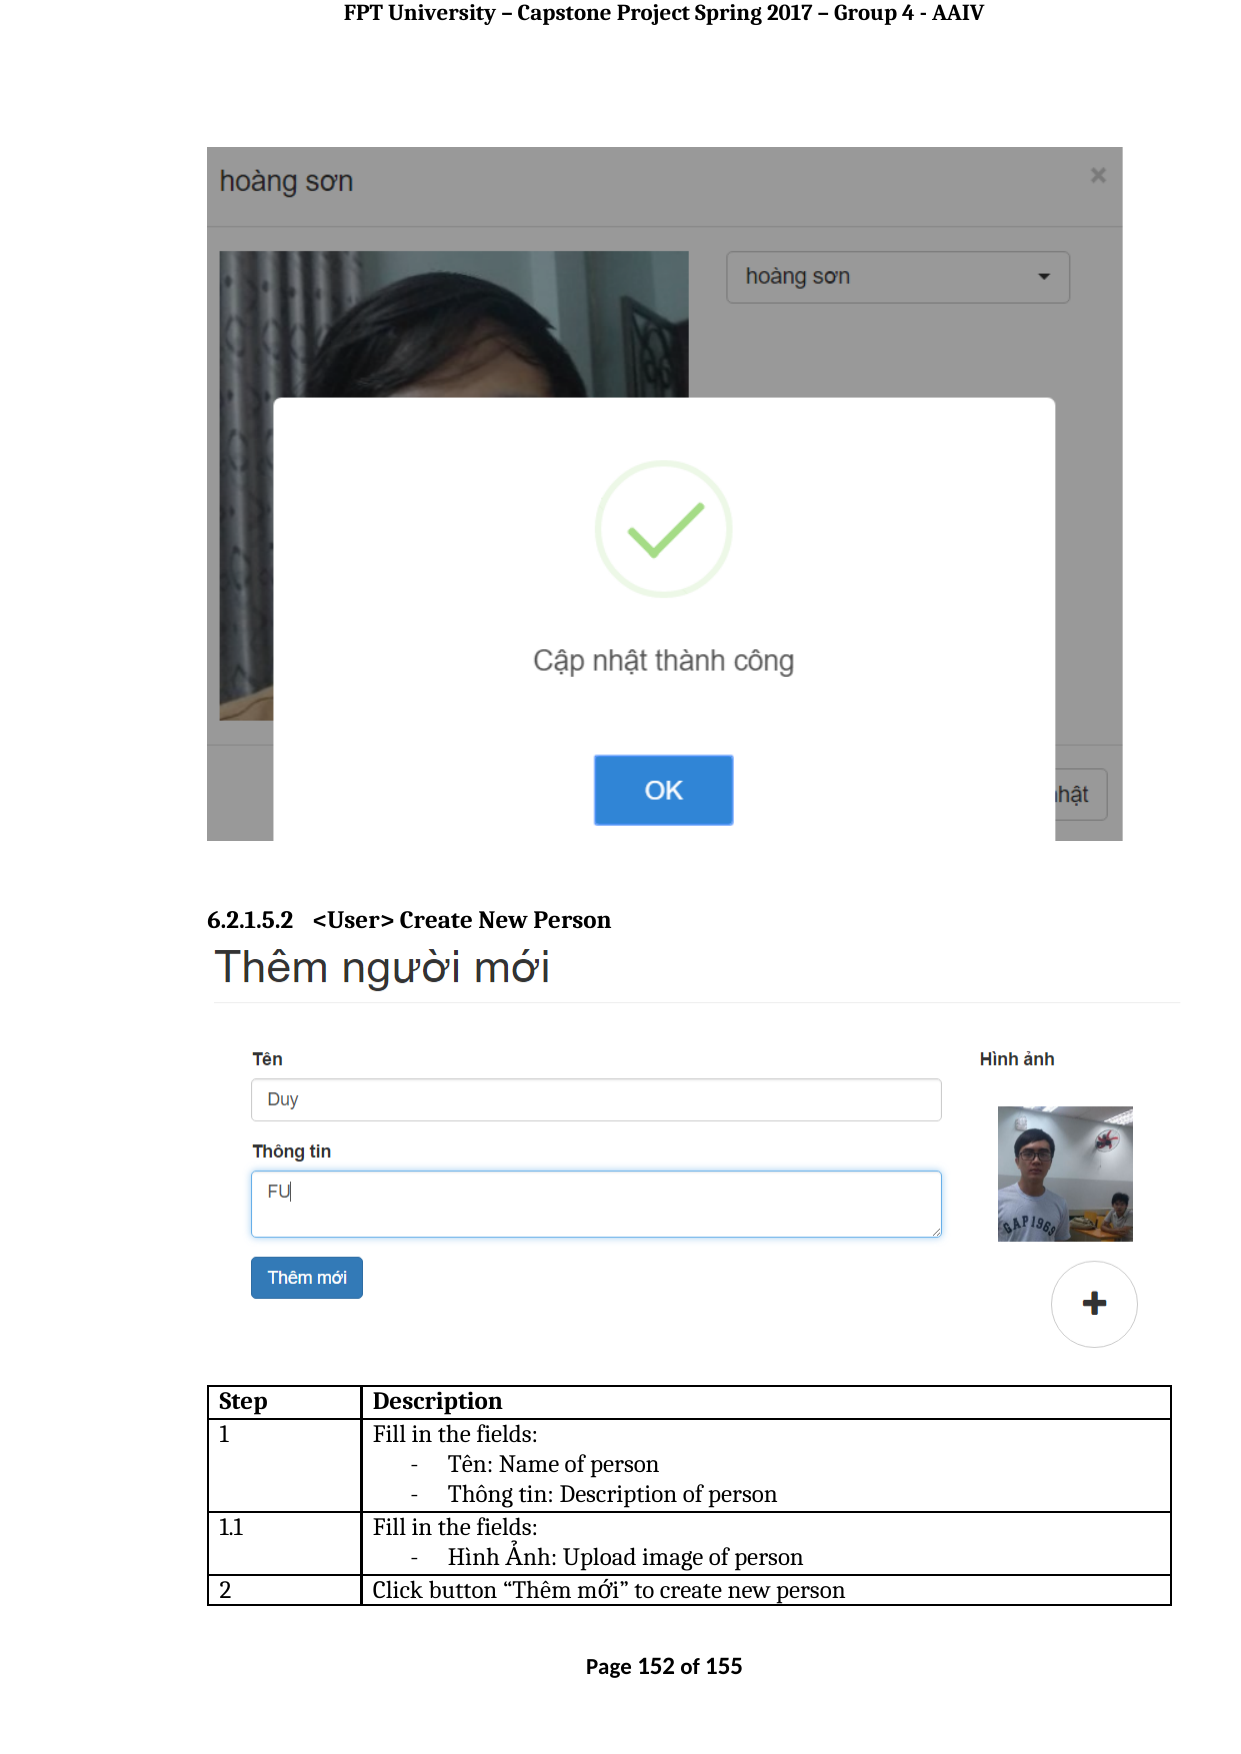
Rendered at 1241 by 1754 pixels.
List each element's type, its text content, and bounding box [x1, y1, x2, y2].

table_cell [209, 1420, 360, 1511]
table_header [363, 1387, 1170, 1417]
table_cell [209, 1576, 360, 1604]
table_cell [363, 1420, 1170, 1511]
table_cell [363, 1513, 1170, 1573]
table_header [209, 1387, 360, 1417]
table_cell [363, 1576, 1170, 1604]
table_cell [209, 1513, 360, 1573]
picture [207, 147, 1123, 841]
subtitle <User> Create New Person [207, 906, 1122, 935]
picture [207, 936, 1181, 1367]
